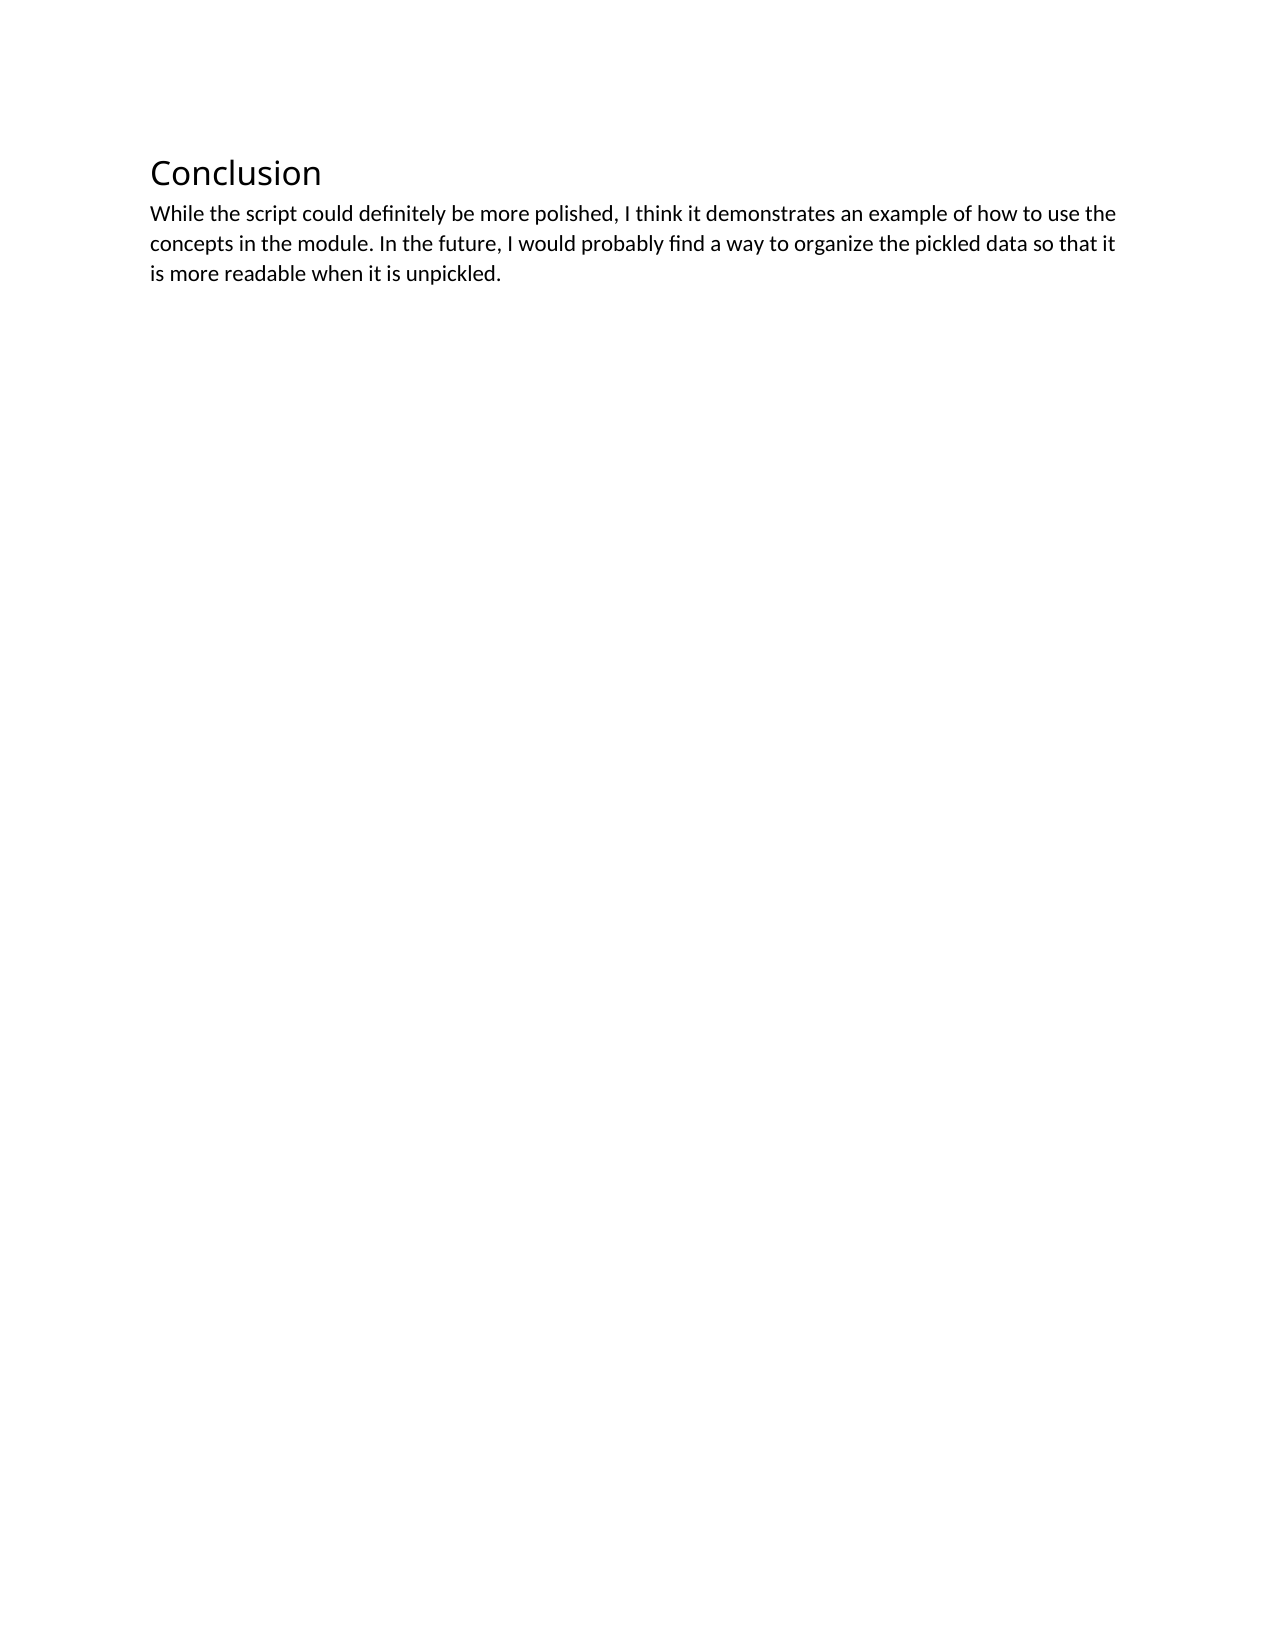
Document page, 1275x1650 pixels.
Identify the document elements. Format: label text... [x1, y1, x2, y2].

subtitle Conclusion [150, 150, 1125, 195]
text While the script could definitely be more polished, I think it demonstrates an example of how to use the concepts in the module. In the future, I would probably find a way to organize the pickled data so that it is more readable when it is unpickled. [150, 199, 1125, 287]
